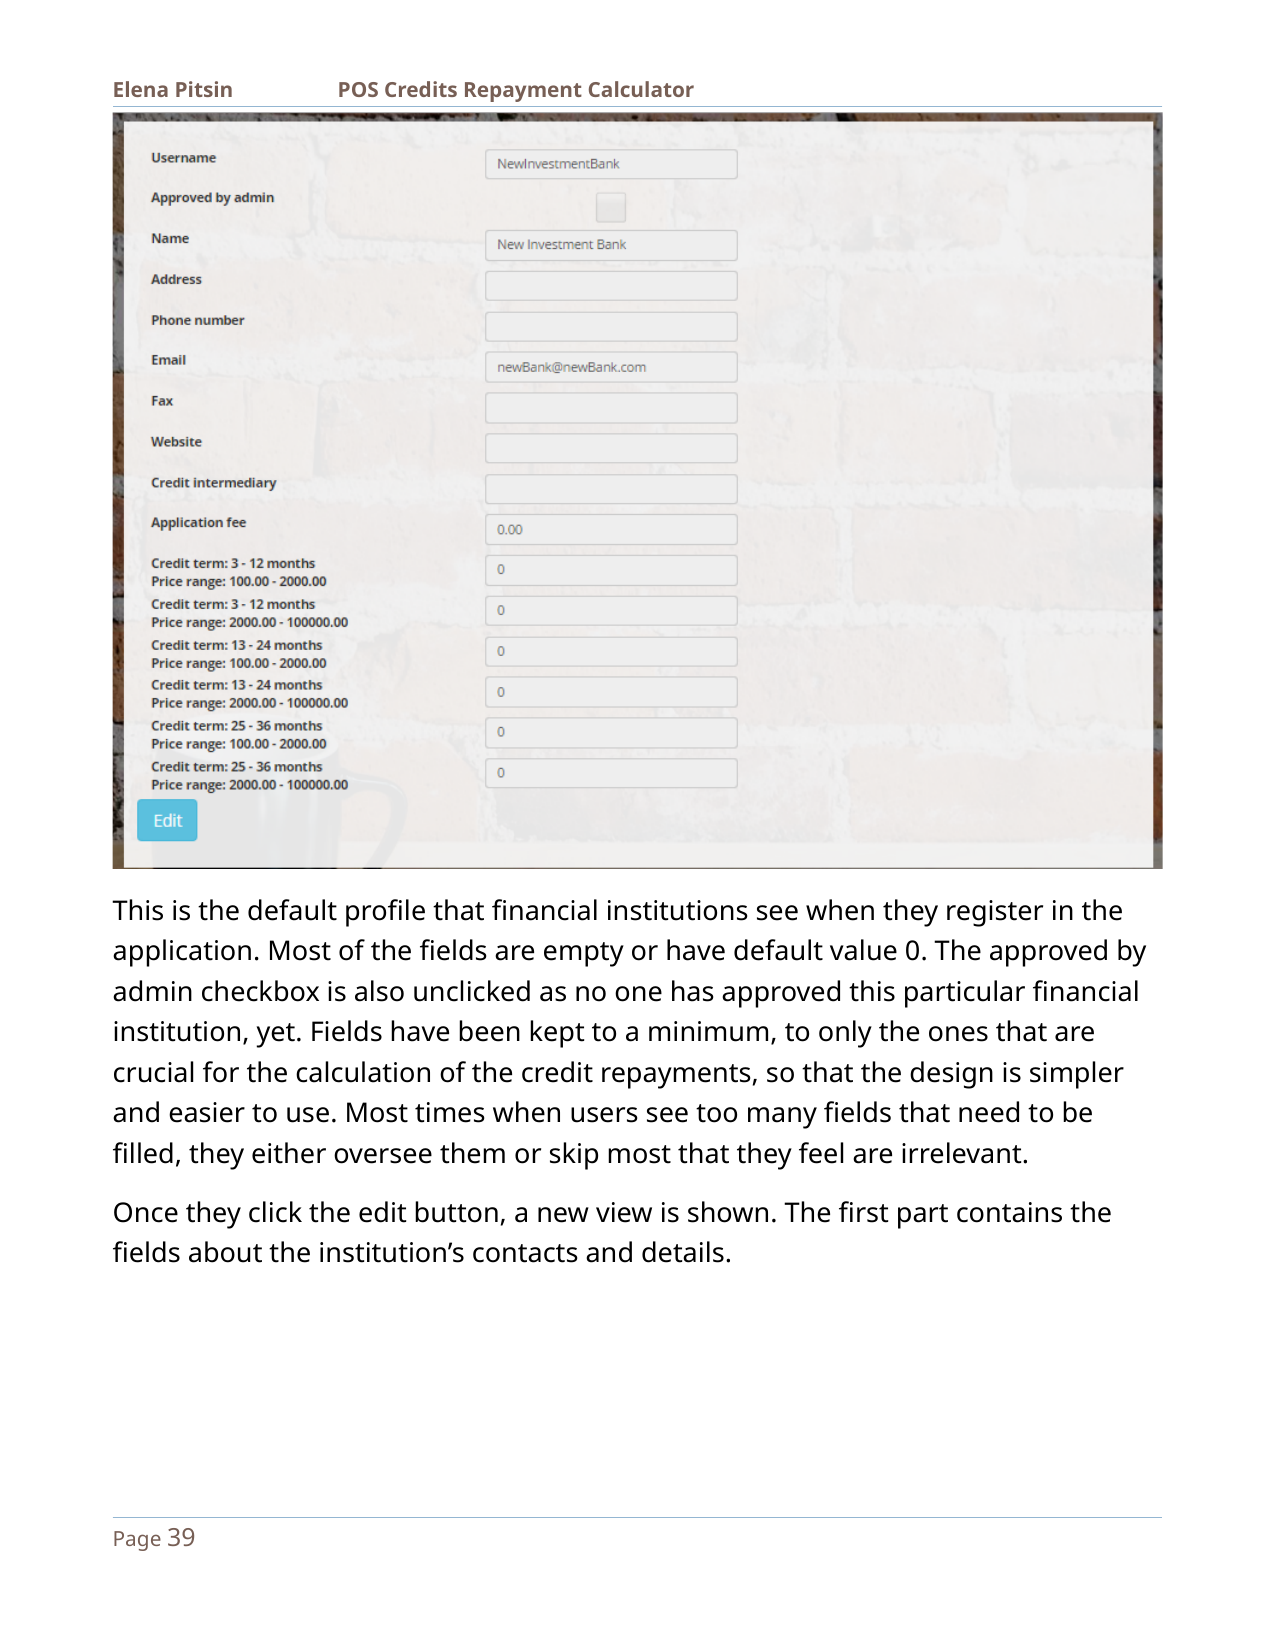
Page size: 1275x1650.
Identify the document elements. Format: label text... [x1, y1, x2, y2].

picture [112, 112, 1163, 869]
text This is the default profile that financial institutions see when they register in the application. Most of the fields are empty or have default value 0. The approved by admin checkbox is also unclicked as no one has approved this particular financial institution, yet. Fields have been kept to a minimum, to only the ones that are crucial for the calculation of the credit repayments, so that the design is simpler and easier to use. Most times when users see too many fields that need to be filled, they either oversee them or skip most that they feel are irrelevant. [112, 891, 1162, 1171]
text Once they click the edit button, a new view is shown. The first part contains the fields about the institution’s contacts and details. [112, 1193, 1162, 1271]
